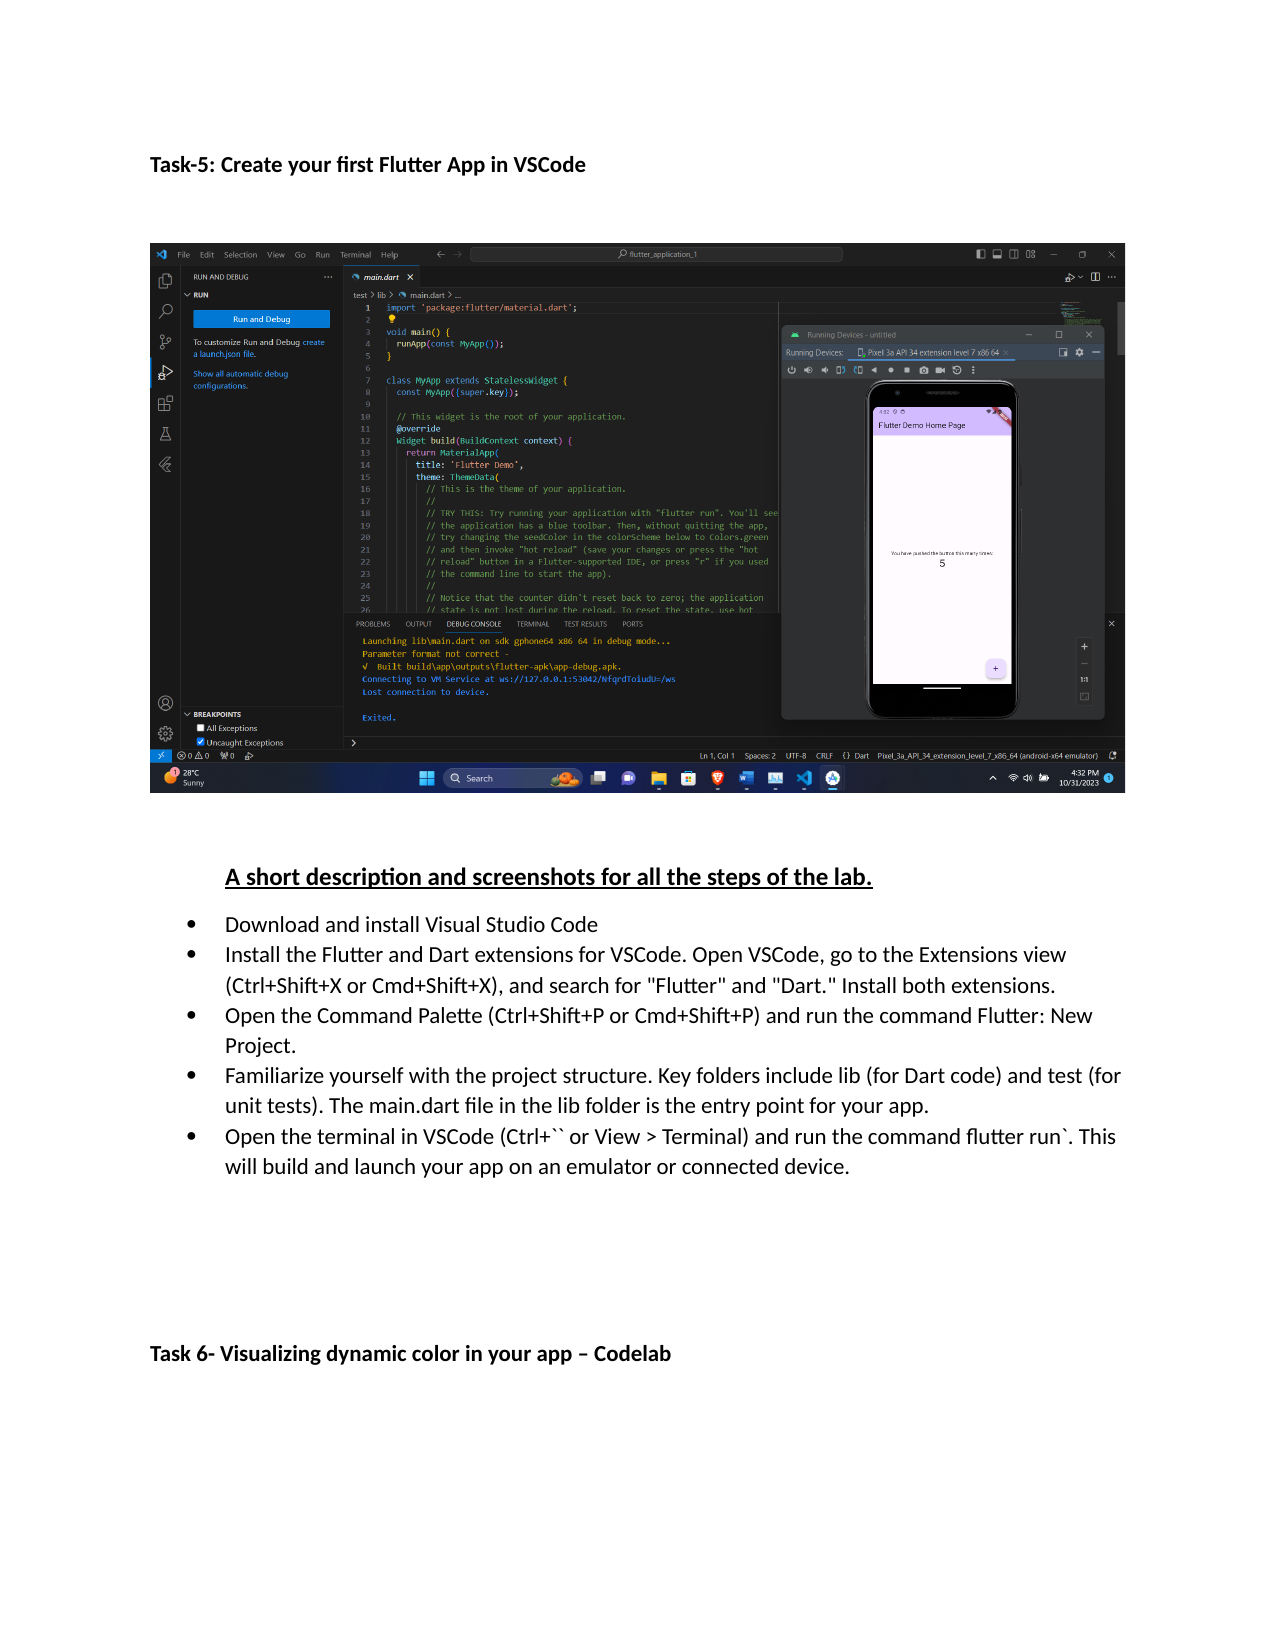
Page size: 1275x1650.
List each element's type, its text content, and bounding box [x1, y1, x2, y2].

list Familiarize yourself with the project structure. Key folders include lib (for Dart code) and test (for unit tests). The main.dart file in the lib folder is the entry point for your app. [187, 1061, 1125, 1120]
list Download and install Visual Studio Code [187, 910, 1125, 938]
text Task-5: Create your first Flutter App in VSCode [150, 150, 1125, 178]
picture [150, 243, 1125, 793]
text A short description and screenshots for all the steps of the lab. [150, 861, 1125, 891]
list Open the terminal in VSCode (Ctrl+`` or View > Terminal) and run the command flutter run`. This will build and launch your app on an emulator or connected device. [187, 1122, 1125, 1180]
list Install the Flutter and Dart extensions for VSCode. Open VSCode, go to the Extensions view (Ctrl+Shift+X or Cmd+Shift+X), and search for "Flutter" and "Dart." Install both extensions. [187, 941, 1125, 999]
list Open the Command Palette (Ctrl+Shift+P or Cmd+Shift+P) and run the command Flutter: New Project. [187, 1001, 1125, 1059]
text Task 6- Visualizing dynamic color in your app – Codelab [150, 1339, 1125, 1368]
